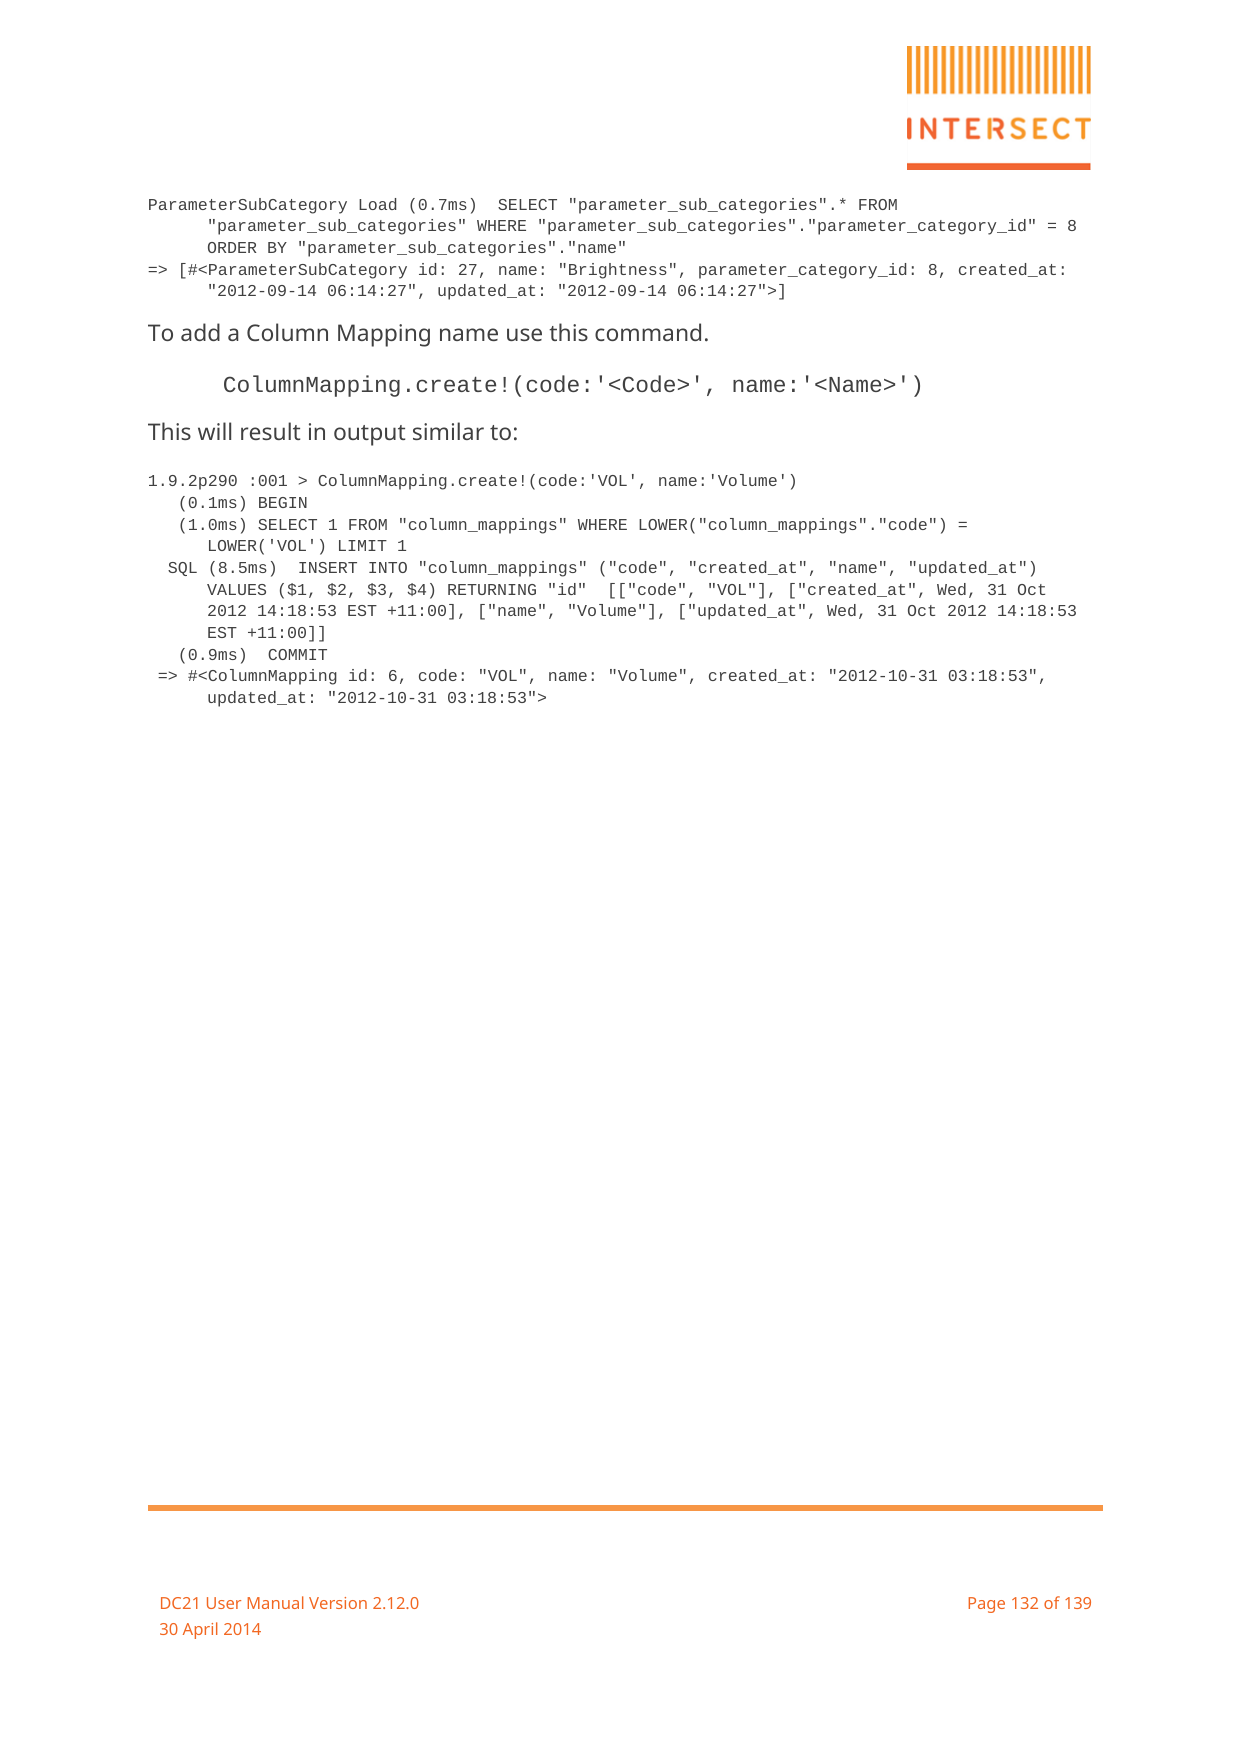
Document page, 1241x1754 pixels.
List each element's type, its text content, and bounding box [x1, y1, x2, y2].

text SQL (8.5ms) INSERT INTO "column_mappings" ("code", "created_at", "name", "updated_at") VALUES ($1, $2, $3, $4) RETURNING "id" [["code", "VOL"], ["created_at", Wed, 31 Oct 2012 14:18:53 EST +11:00], ["name", "Volume"], ["updated_at", Wed, 31 Oct 2012 14:18:53 EST +11:00]] [148, 559, 1092, 643]
text This will result in output similar to: [148, 416, 1092, 447]
text To add a Column Mapping name use this command. [148, 317, 1092, 348]
text ParameterSubCategory Load (0.7ms) SELECT "parameter_sub_categories".* FROM "parameter_sub_categories" WHERE "parameter_sub_categories"."parameter_category_id" = 8 ORDER BY "parameter_sub_categories"."name" [148, 196, 1092, 258]
text ColumnMapping.create!(code:'<Code>', name:'<Name>') [223, 374, 1092, 400]
text => [#<ParameterSubCategory id: 27, name: "Brightness", parameter_category_id: 8, created_at: "2012-09-14 06:14:27", updated_at: "2012-09-14 06:14:27">] [148, 261, 1092, 302]
picture [905, 44, 1093, 172]
text 1.9.2p290 :001 > ColumnMapping.create!(code:'VOL', name:'Volume') [148, 473, 1092, 492]
text (0.1ms) BEGIN [148, 494, 1092, 513]
text => #<ColumnMapping id: 6, code: "VOL", name: "Volume", created_at: "2012-10-31 03:18:53", updated_at: "2012-10-31 03:18:53"> [148, 668, 1092, 708]
text (0.9ms) COMMIT [148, 646, 1092, 665]
text (1.0ms) SELECT 1 FROM "column_mappings" WHERE LOWER("column_mappings"."code") = LOWER('VOL') LIMIT 1 [148, 516, 1092, 557]
